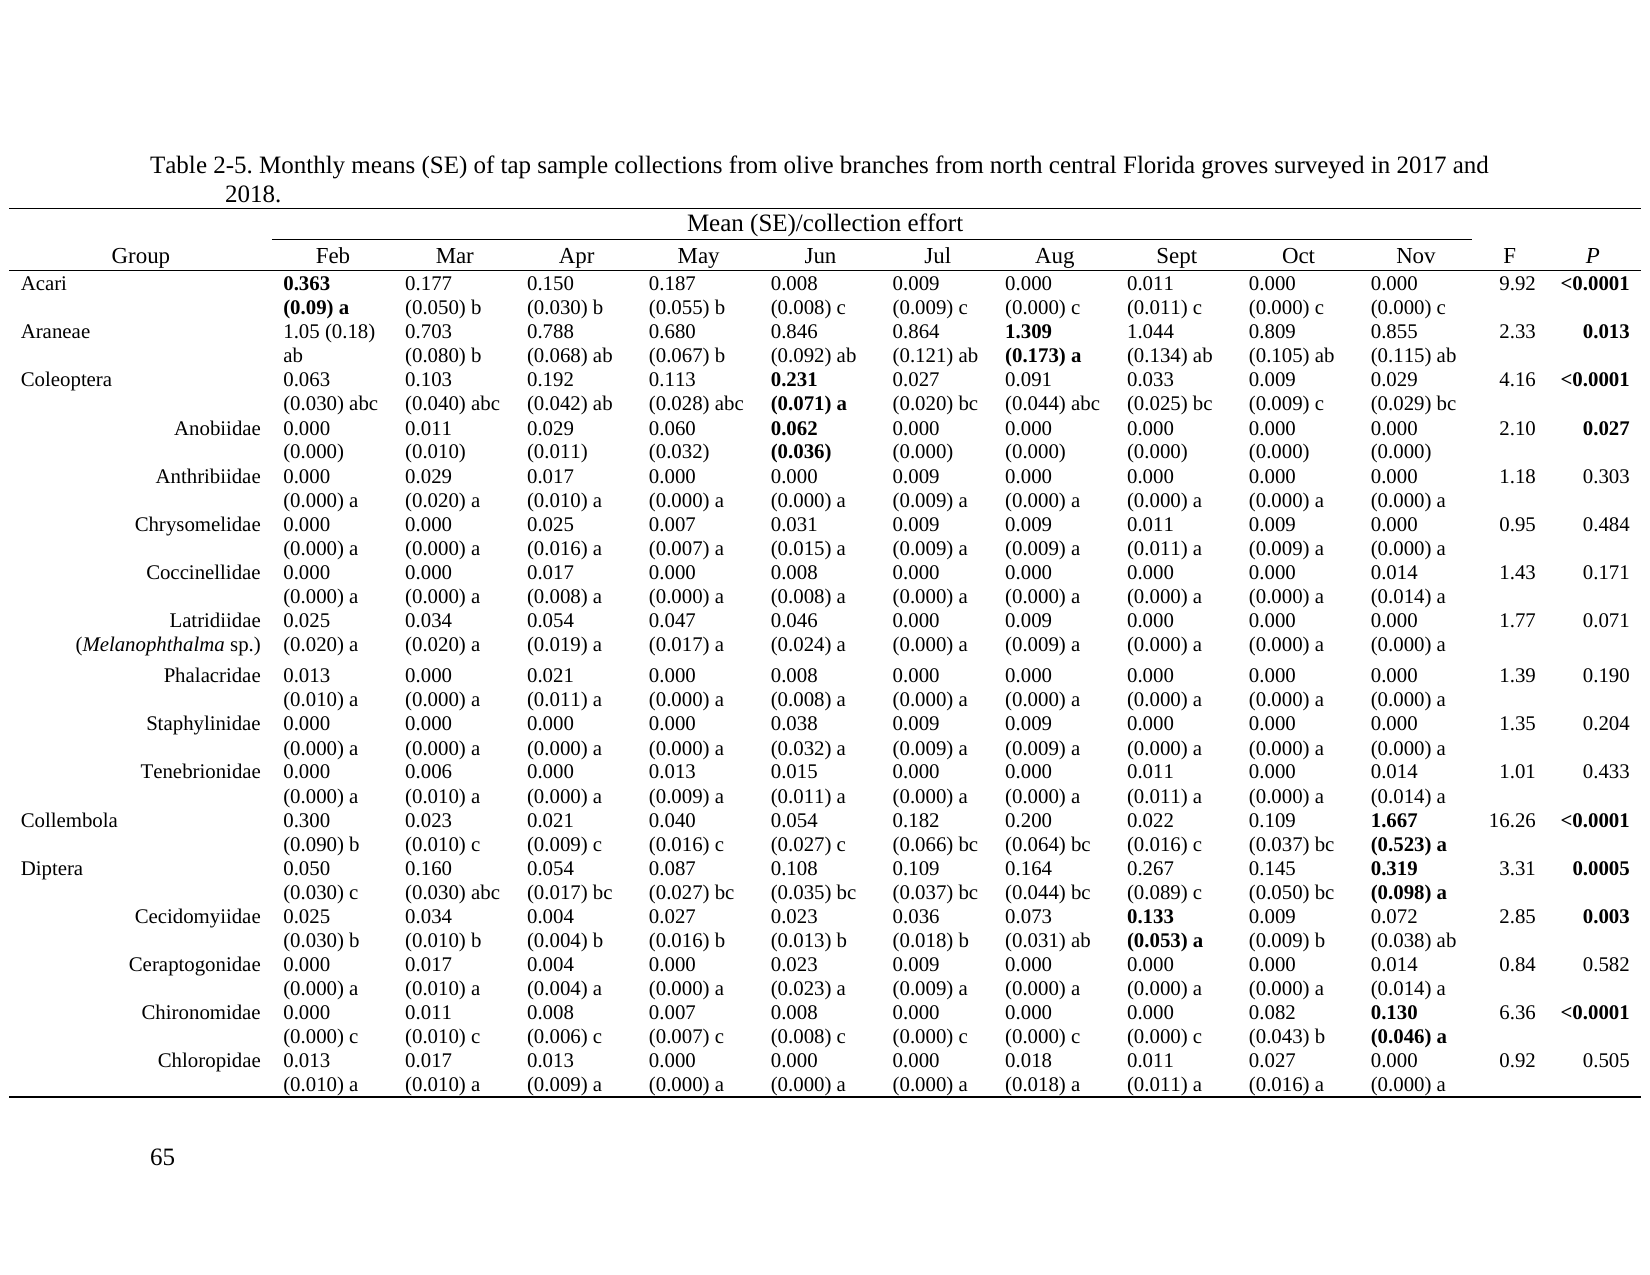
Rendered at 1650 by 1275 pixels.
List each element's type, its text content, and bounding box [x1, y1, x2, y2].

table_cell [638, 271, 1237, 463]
text Table 2-5. Monthly means (SE) of tap sample collections from olive branches from north central Florida groves surveyed in 2017 and 2018. [150, 150, 1500, 207]
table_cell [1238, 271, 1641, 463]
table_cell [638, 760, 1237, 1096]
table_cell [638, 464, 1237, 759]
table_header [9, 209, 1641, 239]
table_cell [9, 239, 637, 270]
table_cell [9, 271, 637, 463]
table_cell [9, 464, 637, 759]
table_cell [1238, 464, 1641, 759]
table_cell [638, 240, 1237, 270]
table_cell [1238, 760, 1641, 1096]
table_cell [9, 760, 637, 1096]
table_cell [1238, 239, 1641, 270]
